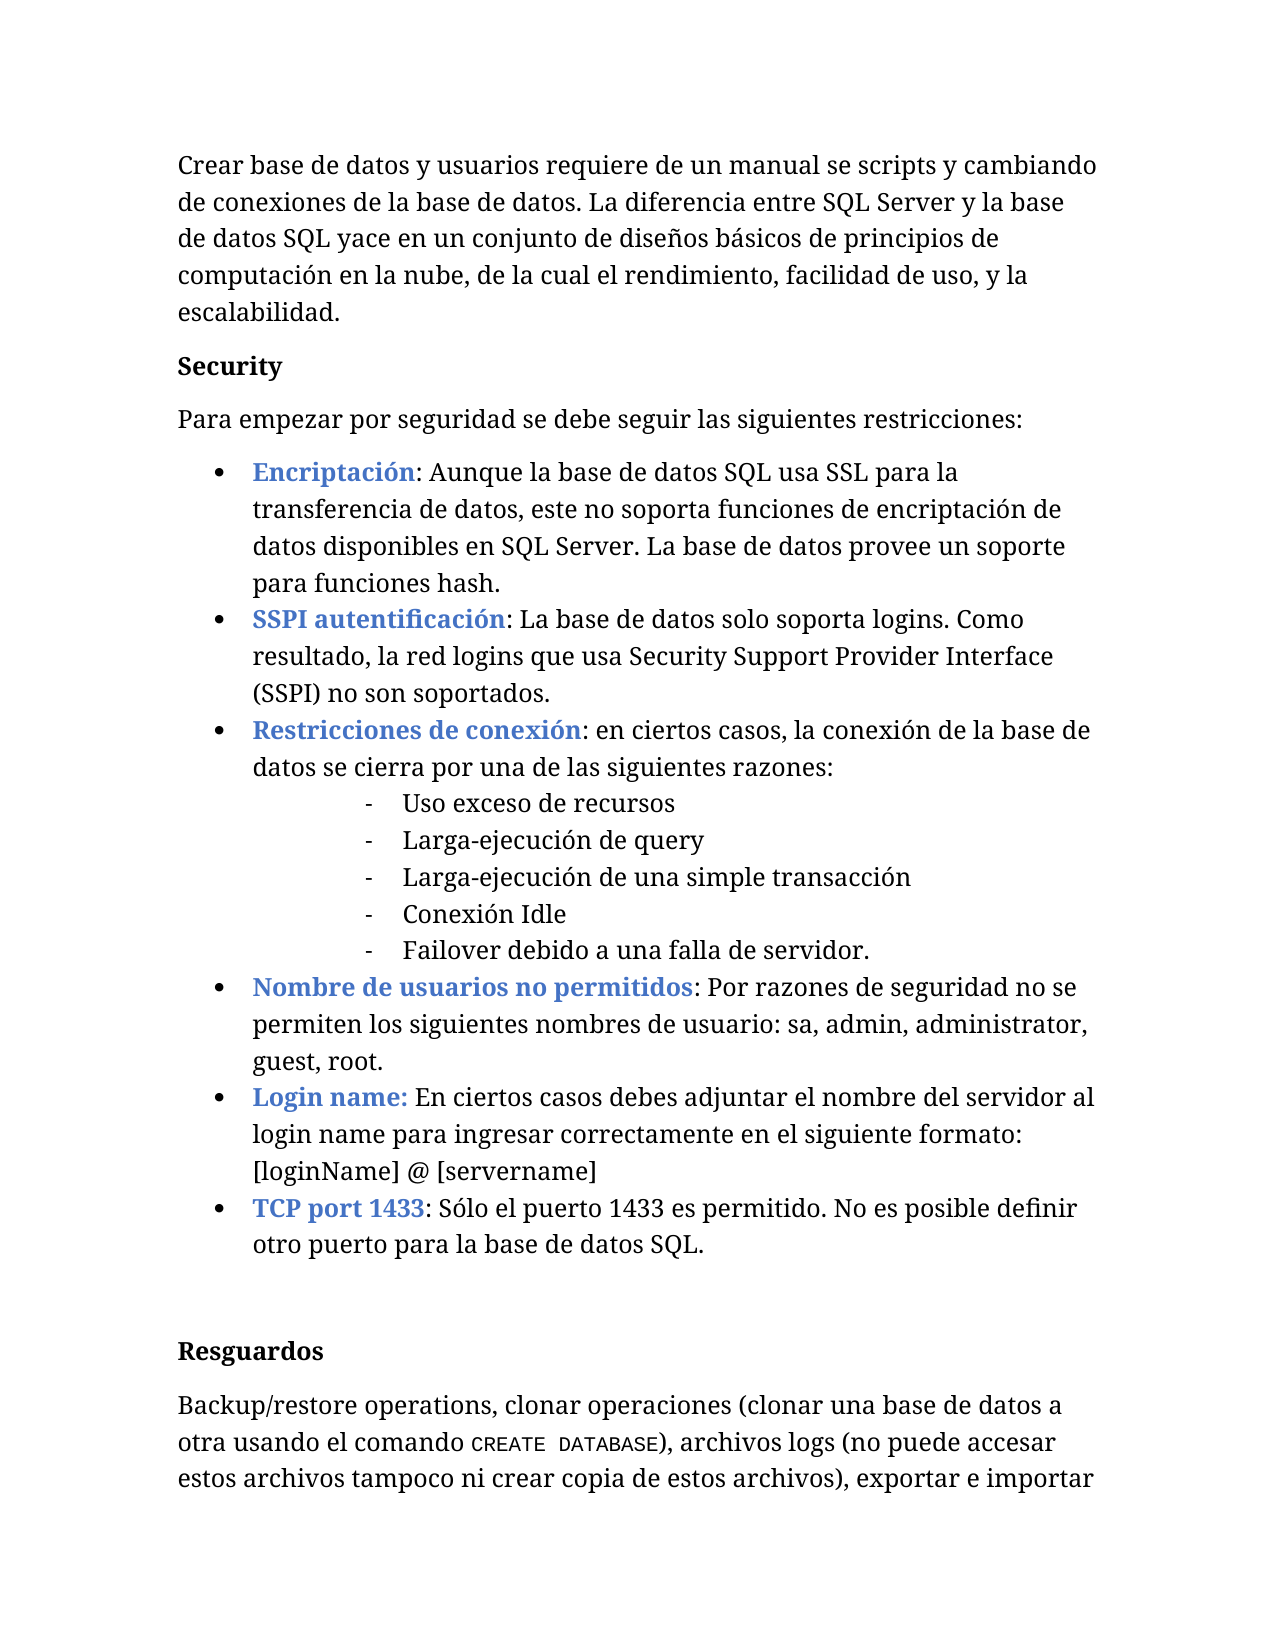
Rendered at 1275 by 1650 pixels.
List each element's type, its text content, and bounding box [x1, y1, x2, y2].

list Encriptación: Aunque la base de datos SQL usa SSL para la transferencia de datos, este no soporta funciones de encriptación de datos disponibles en SQL Server. La base de datos provee un soporte para funciones hash. [215, 455, 1098, 599]
text Para empezar por seguridad se debe seguir las siguientes restricciones: [177, 402, 1098, 436]
list SSPI autentificación: La base de datos solo soporta logins. Como resultado, la red logins que usa Security Support Provider Interface (SSPI) no son soportados. [215, 602, 1098, 710]
list Larga-ejecución de una simple transacción [365, 859, 1098, 893]
text Crear base de datos y usuarios requiere de un manual se scripts y cambiando de conexiones de la base de datos. La diferencia entre SQL Server y la base de datos SQL yace en un conjunto de diseños básicos de principios de computación en la nube, de la cual el rendimiento, facilidad de uso, y la escalabilidad. [177, 148, 1098, 329]
text Security [177, 348, 1098, 382]
list Login name: En ciertos casos debes adjuntar el nombre del servidor al login name para ingresar correctamente en el siguiente formato: [loginName] @ [servername] [215, 1080, 1098, 1188]
list Conexión Idle [365, 896, 1098, 930]
list TCP port 1433: Sólo el puerto 1433 es permitido. No es posible definir otro puerto para la base de datos SQL. [215, 1190, 1098, 1261]
list Nombre de usuarios no permitidos: Por razones de seguridad no se permiten los siguientes nombres de usuario: sa, admin, administrator, guest, root. [215, 970, 1098, 1077]
text Resguardos [177, 1334, 1098, 1368]
list Failover debido a una falla de servidor. [365, 933, 1098, 967]
list Uso exceso de recursos [365, 786, 1098, 820]
list Restricciones de conexión: en ciertos casos, la conexión de la base de datos se cierra por una de las siguientes razones: [215, 712, 1098, 783]
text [177, 1387, 1098, 1495]
list Larga-ejecución de query [365, 823, 1098, 857]
